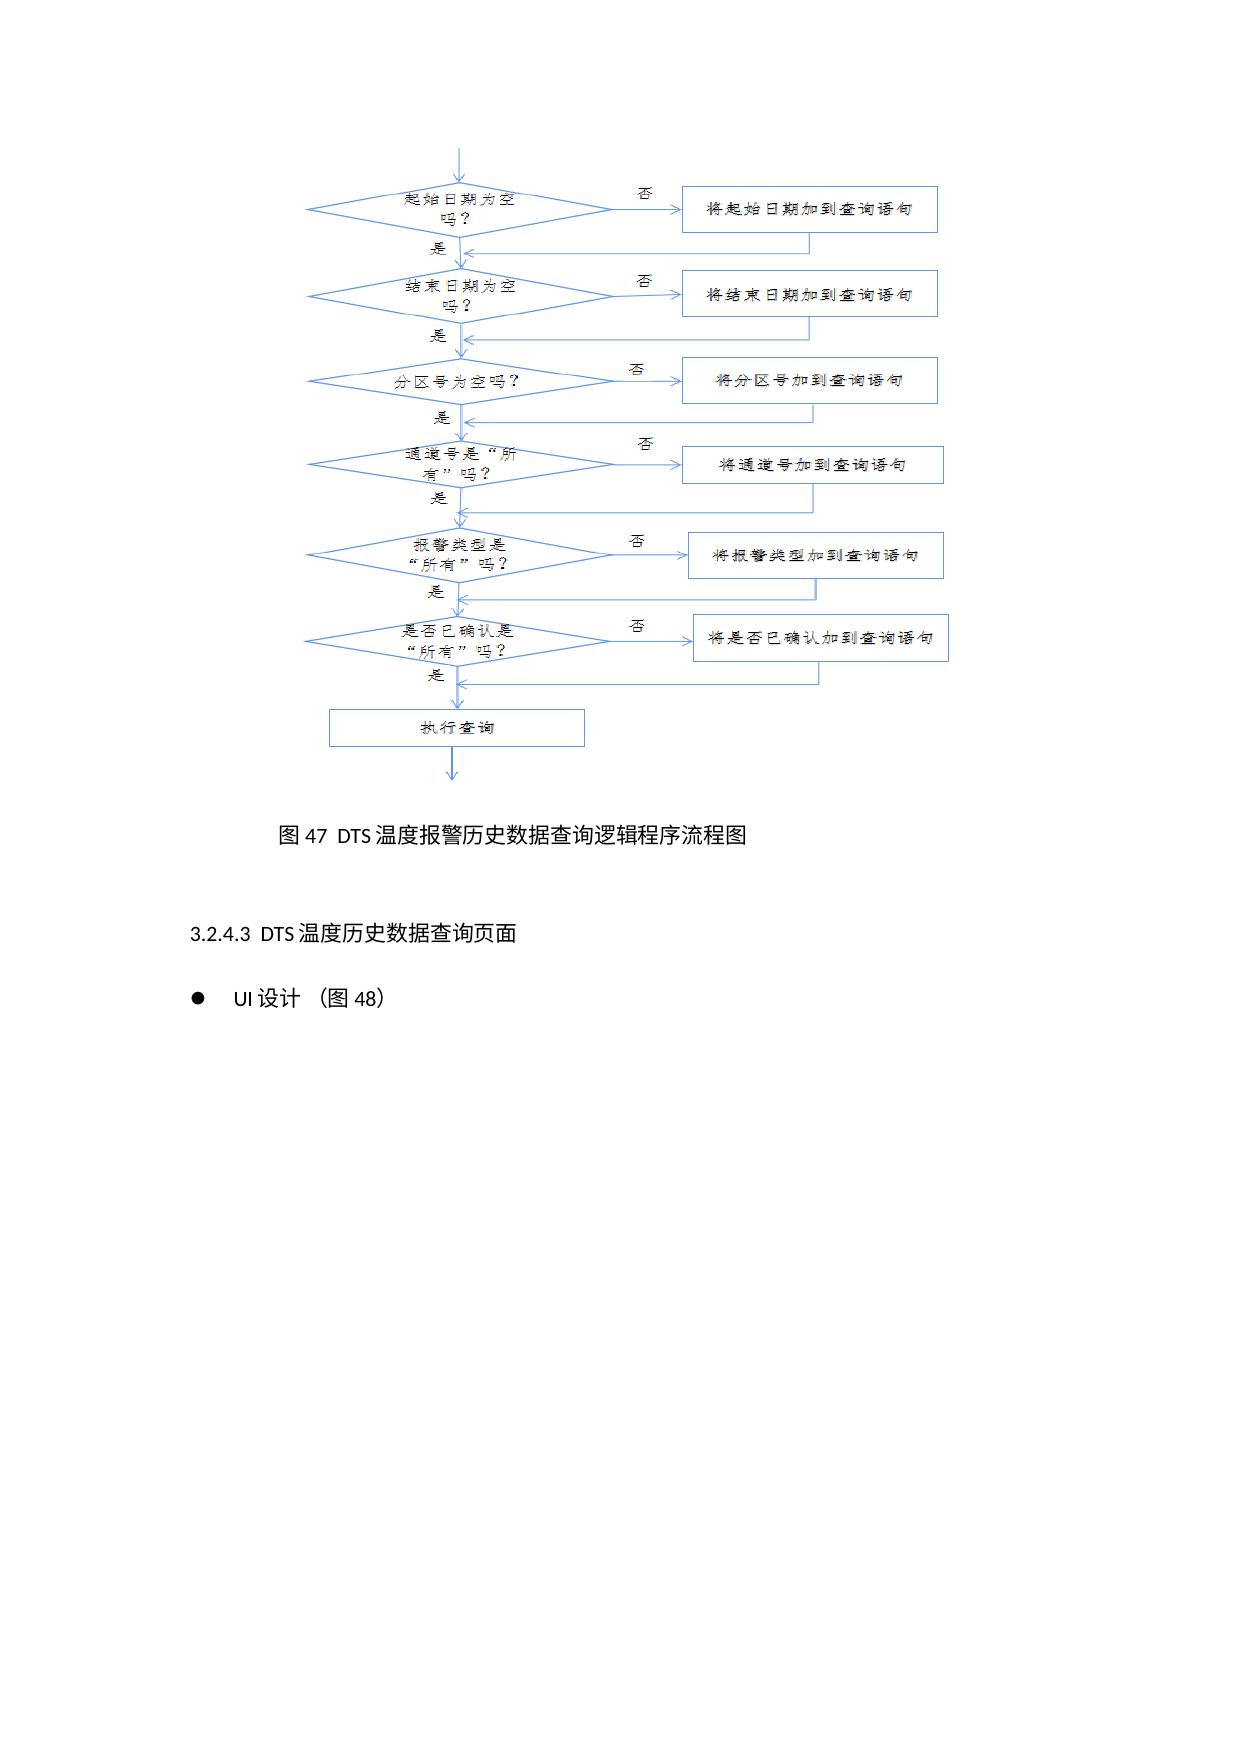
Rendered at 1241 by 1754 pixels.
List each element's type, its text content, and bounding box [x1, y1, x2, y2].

picture [233, 135, 976, 793]
list 图47 DTS温度报警历史数据查询逻辑程序流程图 [189, 818, 1087, 850]
list UI设计 （图48） [189, 980, 1087, 1013]
list 3.2.4.3 DTS温度历史数据查询页面 [189, 915, 1087, 948]
